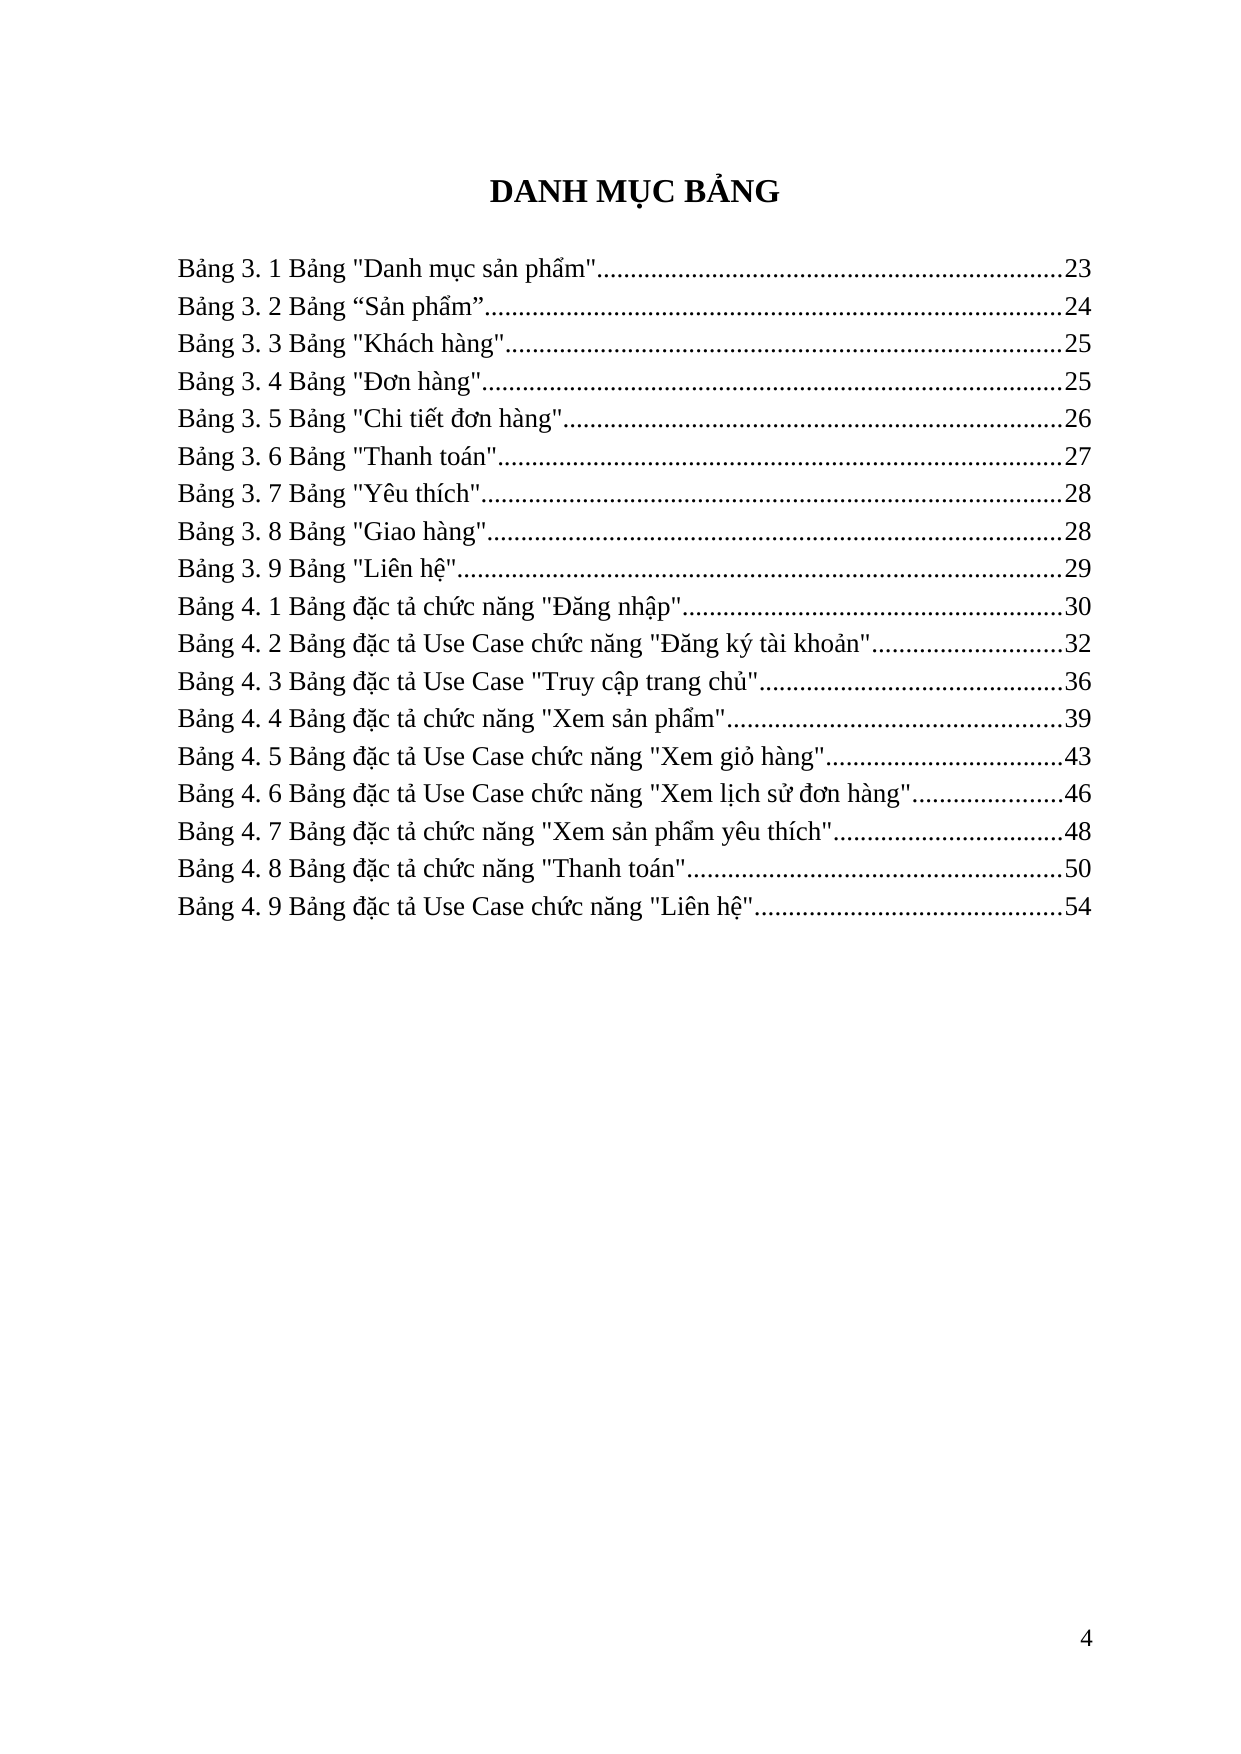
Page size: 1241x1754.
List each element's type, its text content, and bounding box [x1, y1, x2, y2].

text Bảng 4. 9 Bảng đặc tả Use Case chức năng "Liên hệ" 54 [177, 885, 1092, 923]
text Bảng 3. 7 Bảng "Yêu thích" 28 [177, 473, 1092, 510]
text Bảng 3. 8 Bảng "Giao hàng" 28 [177, 510, 1092, 548]
text Bảng 4. 3 Bảng đặc tả Use Case "Truy cập trang chủ" 36 [177, 660, 1092, 698]
text Bảng 4. 2 Bảng đặc tả Use Case chức năng "Đăng ký tài khoản" 32 [177, 623, 1092, 660]
text Bảng 4. 1 Bảng đặc tả chức năng "Đăng nhập" 30 [177, 585, 1092, 623]
text Bảng 4. 7 Bảng đặc tả chức năng "Xem sản phẩm yêu thích" 48 [177, 810, 1092, 848]
text Bảng 3. 5 Bảng "Chi tiết đơn hàng" 26 [177, 398, 1092, 435]
text Bảng 4. 6 Bảng đặc tả Use Case chức năng "Xem lịch sử đơn hàng" 46 [177, 773, 1092, 810]
text Bảng 3. 6 Bảng "Thanh toán" 27 [177, 435, 1092, 473]
text Bảng 3. 3 Bảng "Khách hàng" 25 [177, 323, 1092, 360]
text Bảng 3. 4 Bảng "Đơn hàng" 25 [177, 360, 1092, 398]
text Bảng 4. 8 Bảng đặc tả chức năng "Thanh toán" 50 [177, 848, 1092, 885]
text Bảng 3. 2 Bảng “Sản phẩm” 24 [177, 285, 1092, 323]
text Bảng 4. 4 Bảng đặc tả chức năng "Xem sản phẩm" 39 [177, 698, 1092, 735]
text DANH MỤC BẢNG [177, 173, 1092, 210]
text Bảng 4. 5 Bảng đặc tả Use Case chức năng "Xem giỏ hàng" 43 [177, 735, 1092, 773]
text Bảng 3. 9 Bảng "Liên hệ" 29 [177, 548, 1092, 585]
text Bảng 3. 1 Bảng "Danh mục sản phẩm" 23 [177, 248, 1092, 285]
